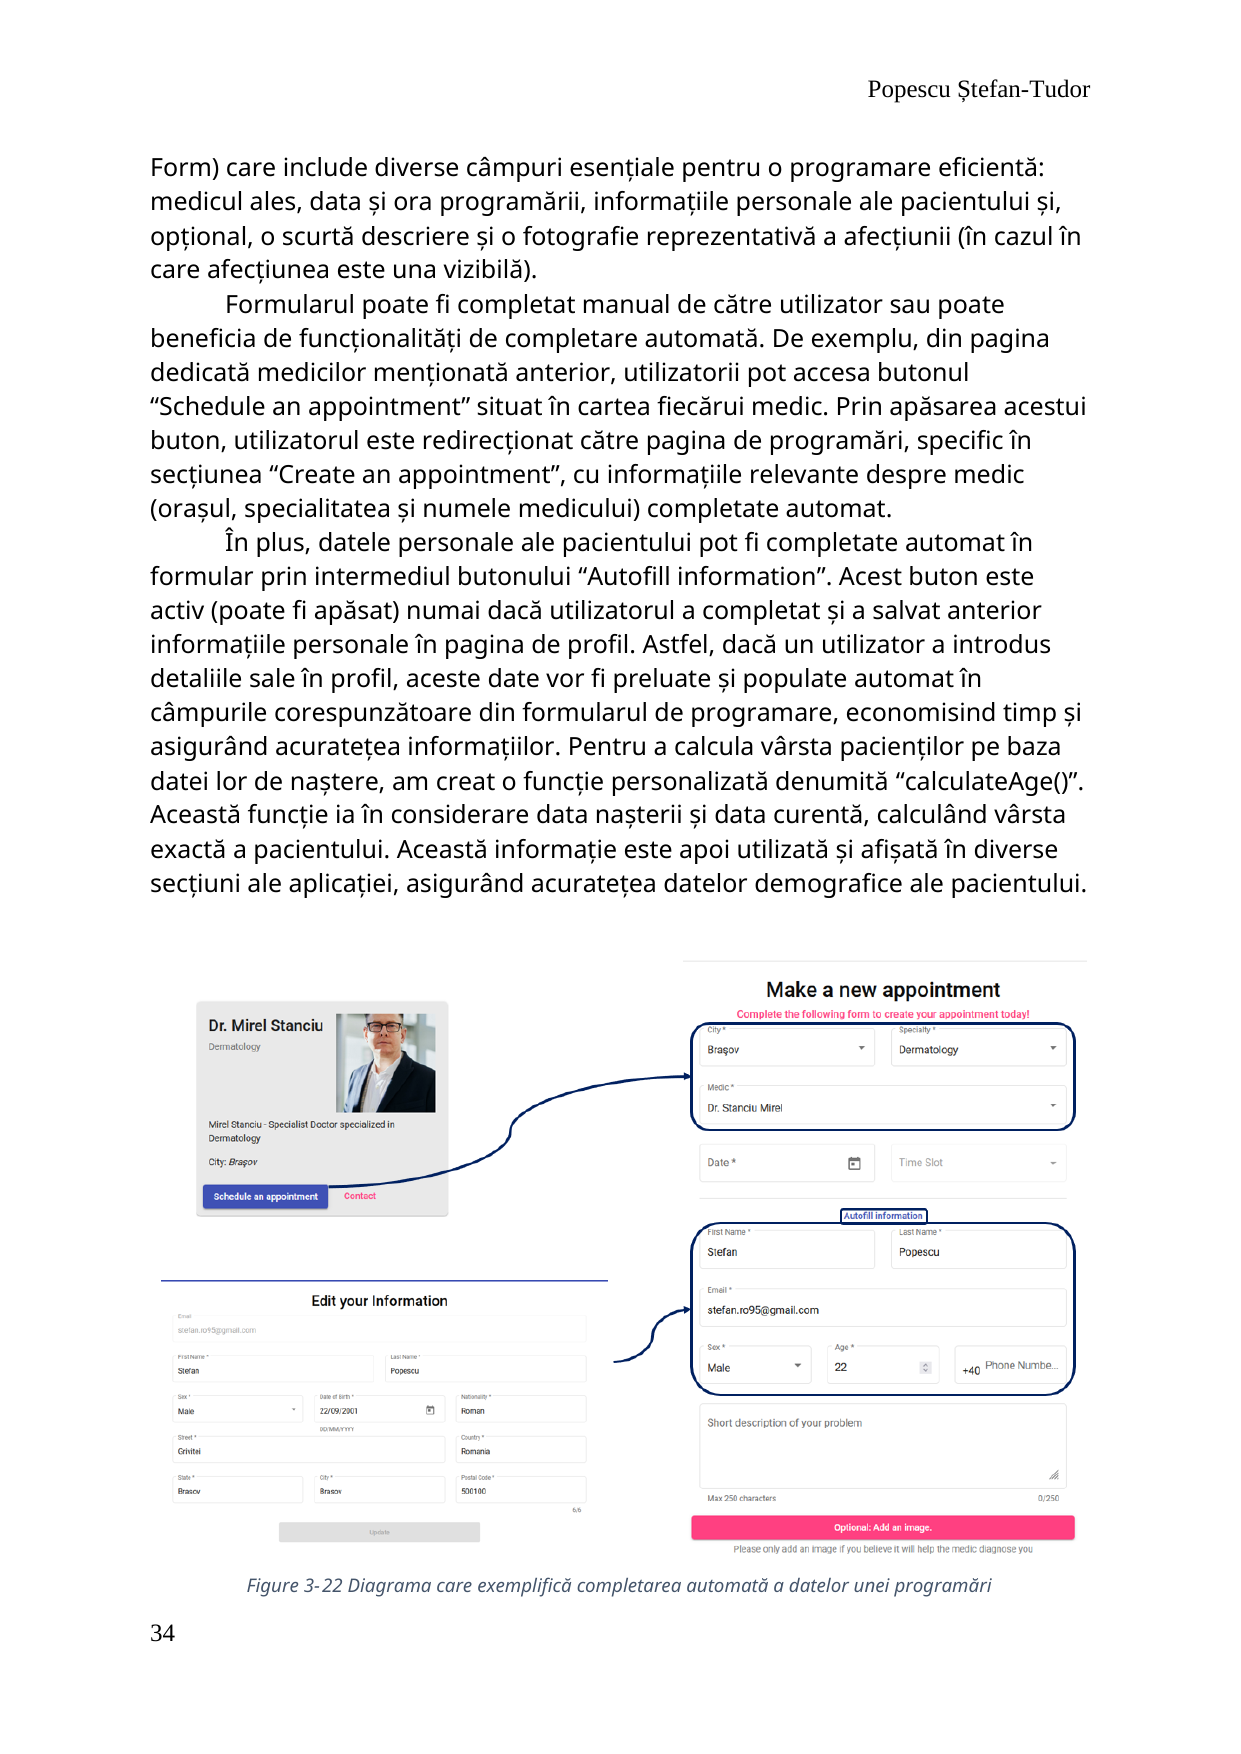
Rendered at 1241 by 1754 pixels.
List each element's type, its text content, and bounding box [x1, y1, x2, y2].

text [150, 150, 1090, 286]
picture [150, 933, 1091, 1573]
text Formularul poate fi completat manual de către utilizator sau poate beneficia de funcționalități de completare automată. De exemplu, din pagina dedicată medicilor menționată anterior, utilizatorii pot accesa butonul “Schedule an appointment” situat în cartea fiecărui medic. Prin apăsarea acestui buton, utilizatorul este redirecționat către pagina de programări, specific în secțiunea “Create an appointment”, cu informațiile relevante despre medic (orașul, specialitatea și numele medicului) completate automat. [150, 286, 1090, 525]
text În plus, datele personale ale pacientului pot fi completate automat în formular prin intermediul butonului “Autofill information”. Acest buton este activ (poate fi apăsat) numai dacă utilizatorul a completat și a salvat anterior informațiile personale în pagina de profil. Astfel, dacă un utilizator a introdus detaliile sale în profil, aceste date vor fi preluate și populate automat în câmpurile corespunzătoare din formularul de programare, economisind timp și asigurând acuratețea informațiilor. Pentru a calcula vârsta pacienților pe baza datei lor de naștere, am creat o funcție personalizată denumită “calculateAge()”. Această funcție ia în considerare data nașterii și data curentă, calculând vârsta exactă a pacientului. Această informație este apoi utilizată și afișată în diverse secțiuni ale aplicației, asigurând acuratețea datelor demografice ale pacientului. [150, 525, 1090, 899]
